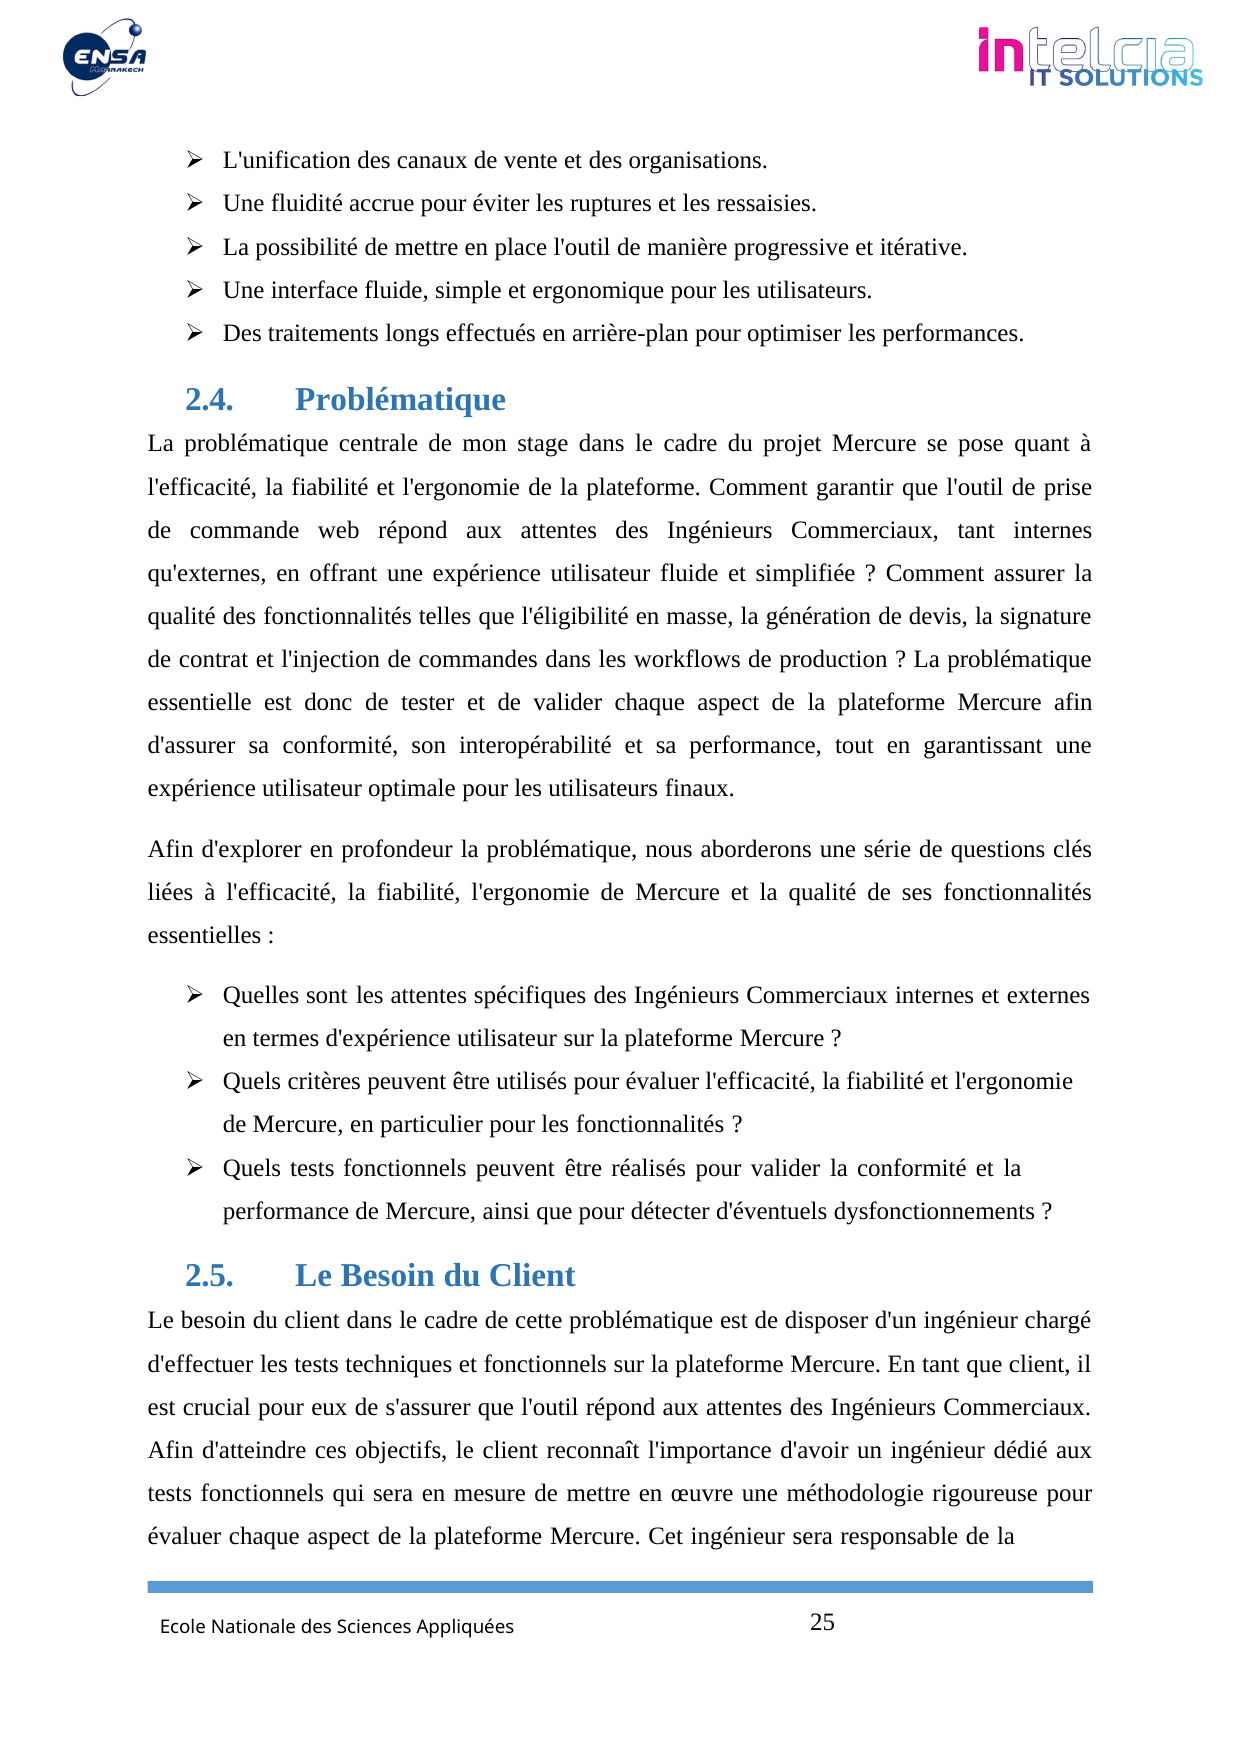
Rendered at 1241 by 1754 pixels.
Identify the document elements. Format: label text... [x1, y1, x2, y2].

list L'unification des canaux de vente et des organisations. [185, 145, 1215, 174]
list Des traitements longs effectués en arrière-plan pour optimiser les performances. [185, 318, 1215, 347]
list Quels critères peuvent être utilisés pour évaluer l'efficacité, la fiabilité et l'ergonomie de Mercure, en particulier pour les fonctionnalités ? [185, 1066, 1092, 1138]
picture [54, 14, 152, 96]
list Quels tests fonctionnels peuvent être réalisés pour valider la conformité et la performance de Mercure, ainsi que pour détecter d'éventuels dysfonctionnements ? [185, 1153, 1092, 1225]
text Le besoin du client dans le cadre de cette problématique est de disposer d'un ingénieur chargé d'effectuer les tests techniques et fonctionnels sur la plateforme Mercure. En tant que client, il est crucial pour eux de s'assurer que l'outil répond aux attentes des Ingénieurs Commerciaux. Afin d'atteindre ces objectifs, le client reconnaît l'importance d'avoir un ingénieur dédié aux tests fonctionnels qui sera en mesure de mettre en œuvre une méthodologie rigoureuse pour évaluer chaque aspect de la plateforme Mercure. Cet ingénieur sera responsable de la [147, 1306, 1093, 1550]
subtitle Le Besoin du Client [185, 1256, 1215, 1294]
list Quelles sont les attentes spécifiques des Ingénieurs Commerciaux internes et externes en termes d'expérience utilisateur sur la plateforme Mercure ? [185, 980, 1093, 1052]
text La problématique centrale de mon stage dans le cadre du projet Mercure se pose quant à l'efficacité, la fiabilité et l'ergonomie de la plateforme. Comment garantir que l'outil de prise de commande web répond aux attentes des Ingénieurs Commerciaux, tant internes qu'externes, en offrant une expérience utilisateur fluide et simplifiée ? Comment assurer la qualité des fonctionnalités telles que l'éligibilité en masse, la génération de devis, la signature de contrat et l'injection de commandes dans les workflows de production ? La problématique essentielle est donc de tester et de valider chaque aspect de la plateforme Mercure afin d'assurer sa conformité, son interopérabilité et sa performance, tout en garantissant une expérience utilisateur optimale pour les utilisateurs finaux. [147, 428, 1093, 802]
text Afin d'explorer en profondeur la problématique, nous aborderons une série de questions clés liées à l'efficacité, la fiabilité, l'ergonomie de Mercure et la qualité de ses fonctionnalités essentielles : [147, 834, 1093, 949]
list La possibilité de mettre en place l'outil de manière progressive et itérative. [185, 232, 1215, 261]
subtitle Problématique [185, 379, 1215, 417]
list Une interface fluide, simple et ergonomique pour les utilisateurs. [185, 275, 1215, 304]
list Une fluidité accrue pour éviter les ruptures et les ressaisies. [185, 188, 1215, 217]
picture [979, 20, 1203, 86]
